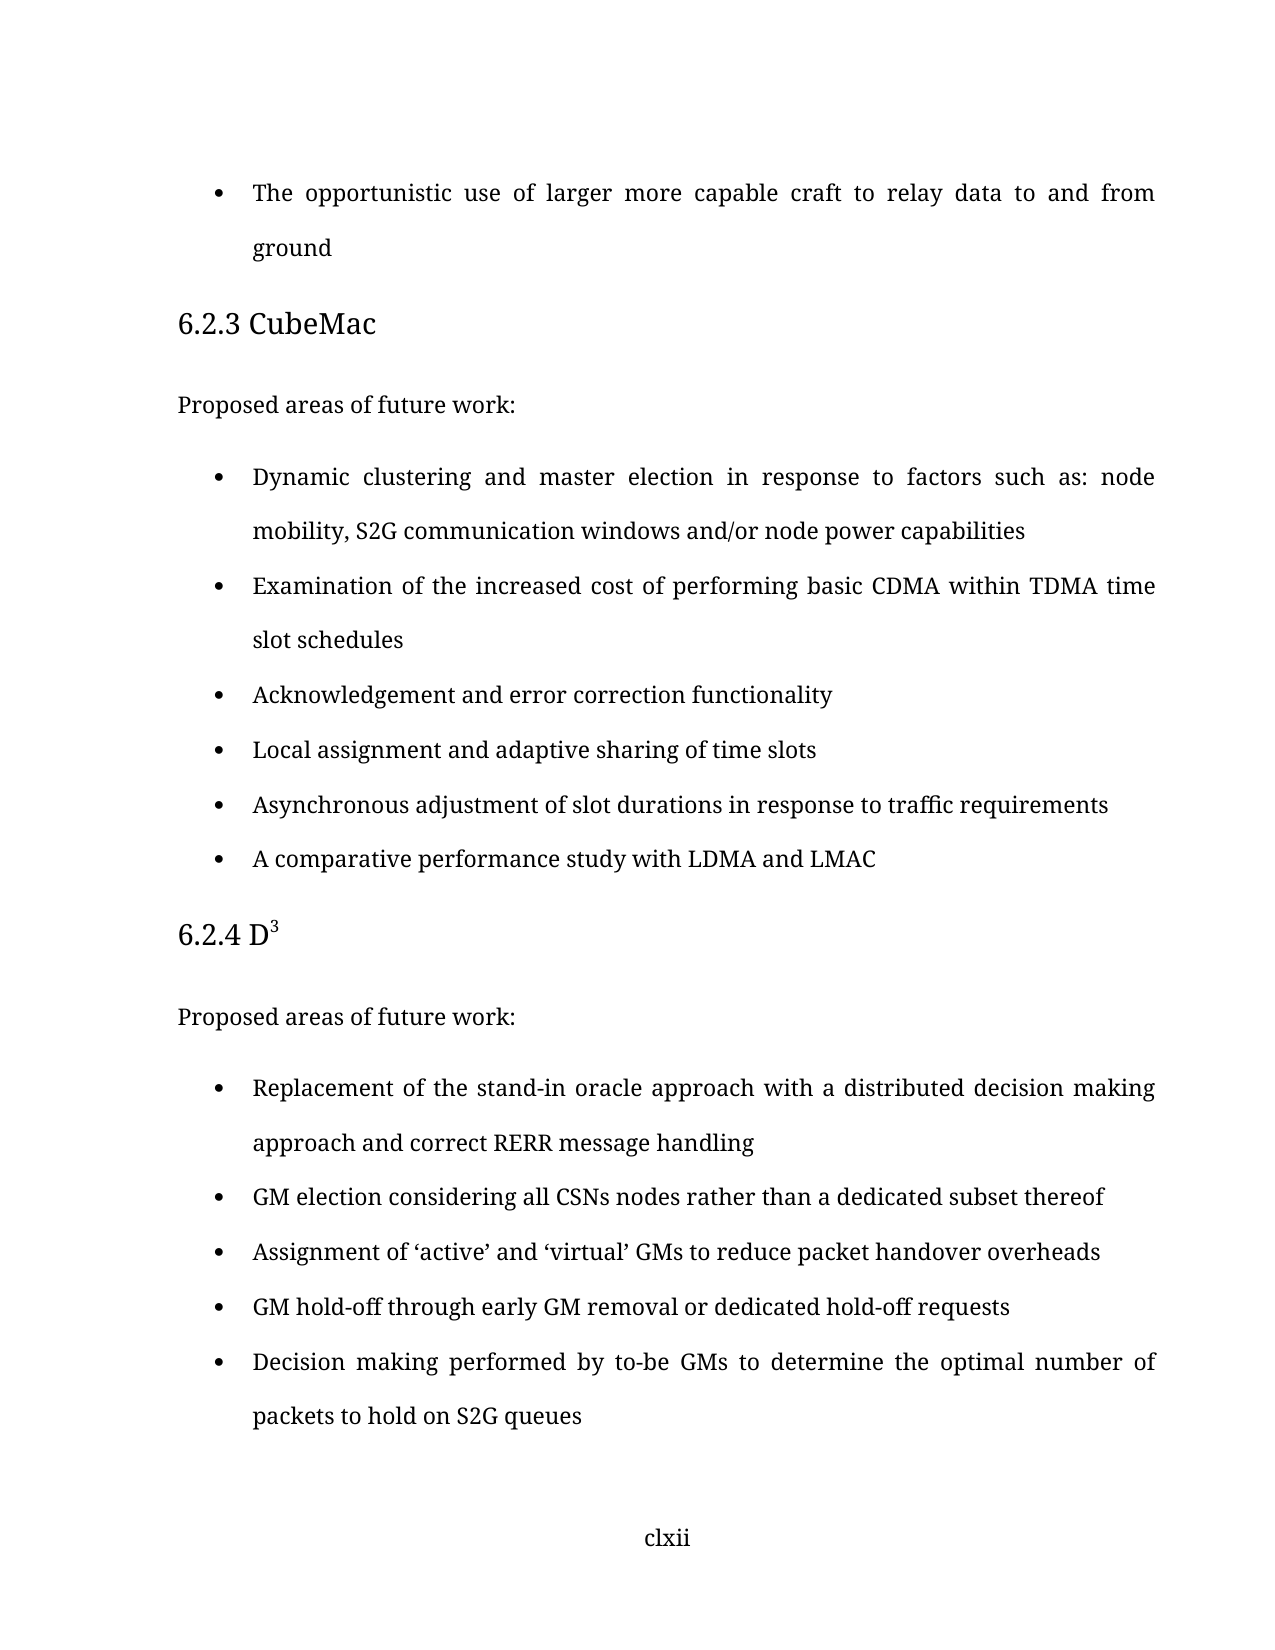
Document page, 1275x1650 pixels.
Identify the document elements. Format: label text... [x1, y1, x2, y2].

text Proposed areas of future work: [177, 1001, 1157, 1032]
list A comparative performance study with LDMA and LMAC [215, 843, 1157, 874]
list Local assignment and adaptive sharing of time slots [215, 734, 1157, 765]
subtitle CubeMac [177, 303, 1157, 343]
list Dynamic clustering and master election in response to factors such as: node mobility, S2G communication windows and/or node power capabilities [215, 460, 1157, 546]
list Replacement of the stand-in oracle approach with a distributed decision making approach and correct RERR message handling [215, 1072, 1157, 1158]
list The opportunistic use of larger more capable craft to relay data to and from ground [215, 177, 1157, 263]
list GM election considering all CSNs nodes rather than a dedicated subset thereof [215, 1181, 1157, 1213]
list GM hold-off through early GM removal or dedicated hold-off requests [215, 1291, 1157, 1322]
list Acknowledgement and error correction functionality [215, 679, 1157, 710]
list Examination of the increased cost of performing basic CDMA within TDMA time slot schedules [215, 570, 1157, 656]
list Assignment of ‘active’ and ‘virtual’ GMs to reduce packet handover overheads [215, 1236, 1157, 1267]
list Decision making performed by to-be GMs to determine the optimal number of packets to hold on S2G queues [215, 1345, 1157, 1431]
subtitle D3 [177, 914, 1157, 954]
list Asynchronous adjustment of slot durations in response to traffic requirements [215, 788, 1157, 820]
text Proposed areas of future work: [177, 389, 1157, 420]
